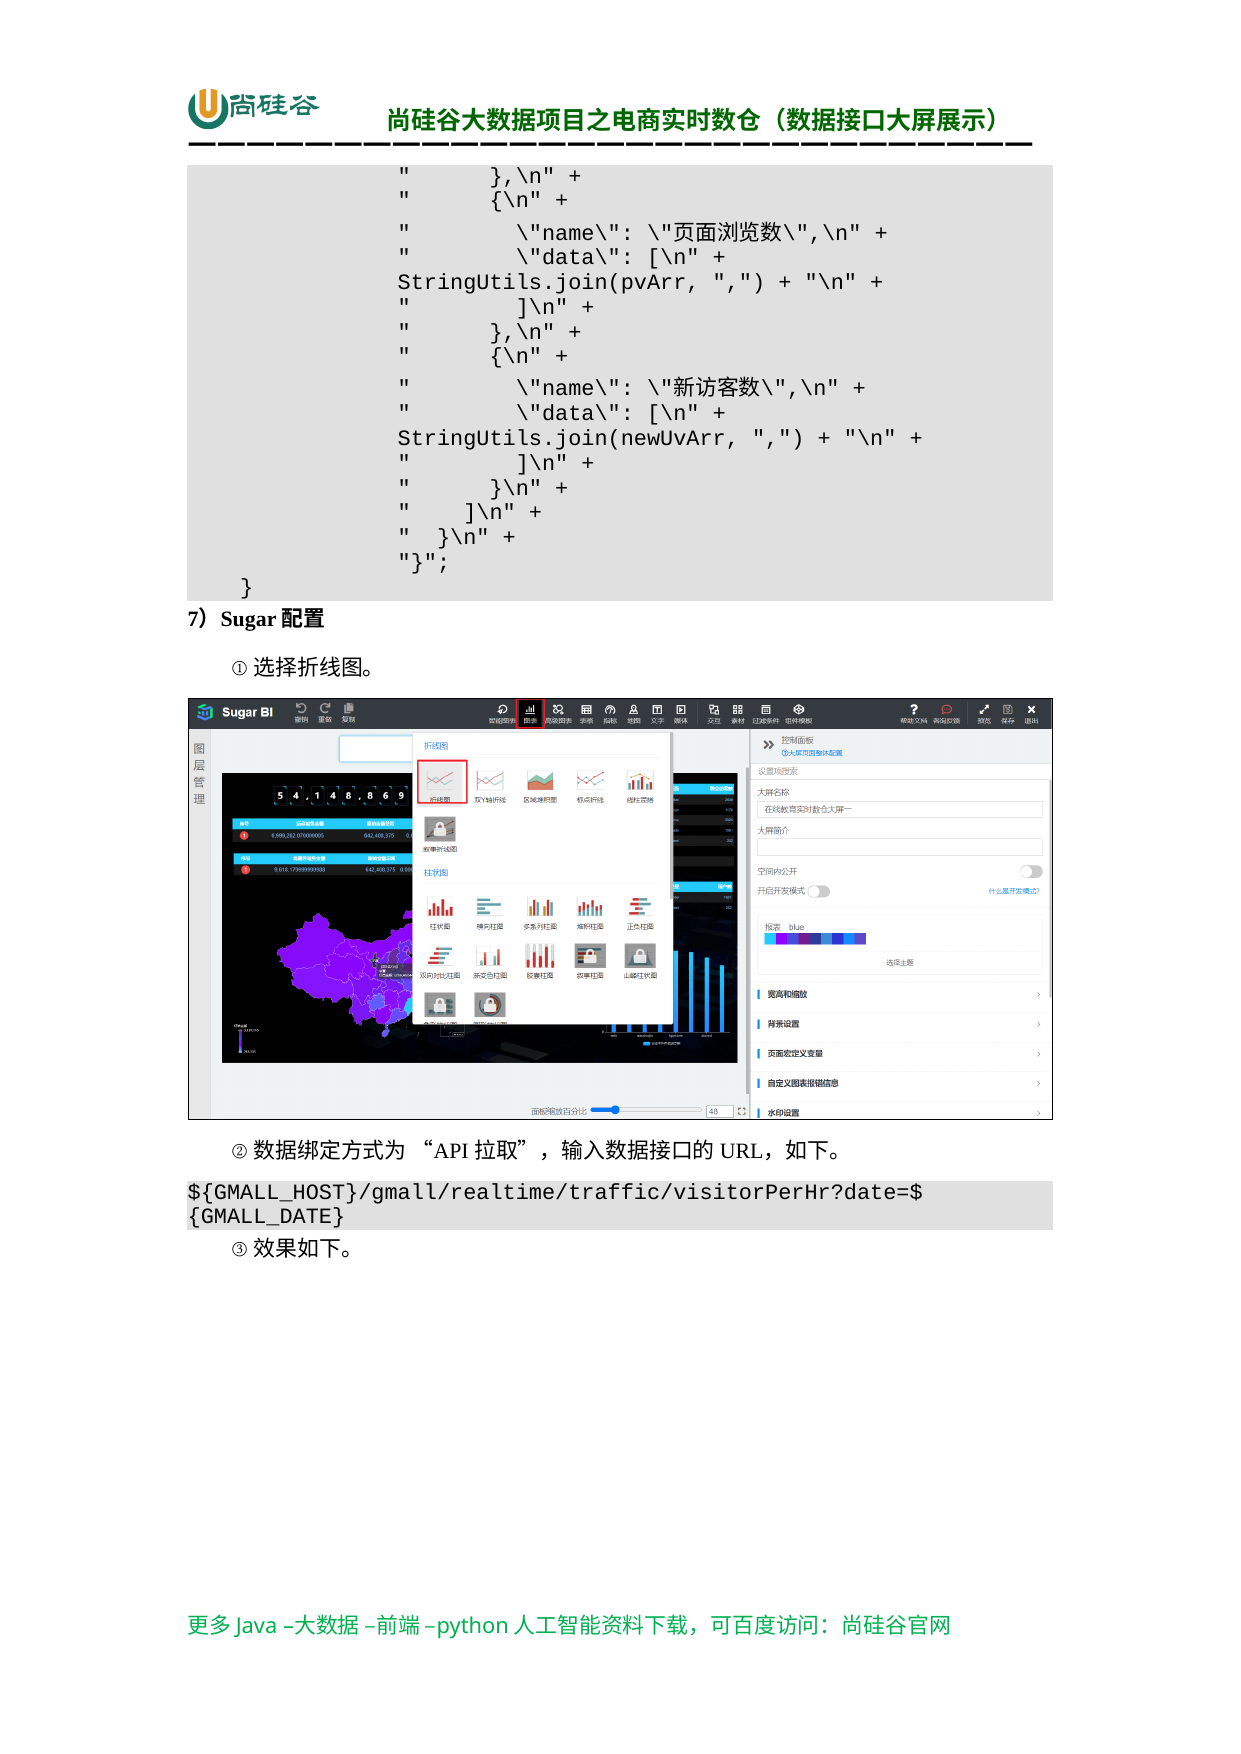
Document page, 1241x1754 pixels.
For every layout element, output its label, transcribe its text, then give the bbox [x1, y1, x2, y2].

text " }\n" + [187, 526, 1053, 551]
picture [187, 88, 321, 130]
text " \"data\": [\n" + [187, 246, 1053, 271]
text ① 选择折线图。 [187, 649, 1053, 682]
text " {\n" + [187, 190, 1053, 214]
text " ]\n" + [187, 296, 1053, 321]
text "}"; [187, 551, 1053, 576]
text " ]\n" + [187, 502, 1053, 526]
text StringUtils.join(pvArr, ",") + "\n" + [187, 271, 1053, 296]
text 7）Sugar 配置 [187, 601, 1053, 633]
text ② 数据绑定方式为 “API 拉取”，输入数据接口的 URL，如下。 [187, 1132, 1053, 1165]
text ${GMALL_HOST}/gmall/realtime/traffic/visitorPerHr?date=${GMALL_DATE} [187, 1181, 1053, 1230]
text " },\n" + [187, 165, 1053, 190]
picture [189, 699, 1052, 1119]
text StringUtils.join(newUvArr, ",") + "\n" + [187, 427, 1053, 452]
text " ]\n" + [187, 452, 1053, 477]
text ③ 效果如下。 [187, 1230, 1053, 1263]
text " }\n" + [187, 477, 1053, 502]
text " {\n" + [187, 346, 1053, 370]
text " \"data\": [\n" + [187, 402, 1053, 427]
text " },\n" + [187, 321, 1053, 346]
text " \"name\": \"页面浏览数\",\n" + [187, 214, 1053, 246]
text } [187, 576, 1053, 601]
text " \"name\": \"新访客数\",\n" + [187, 370, 1053, 402]
